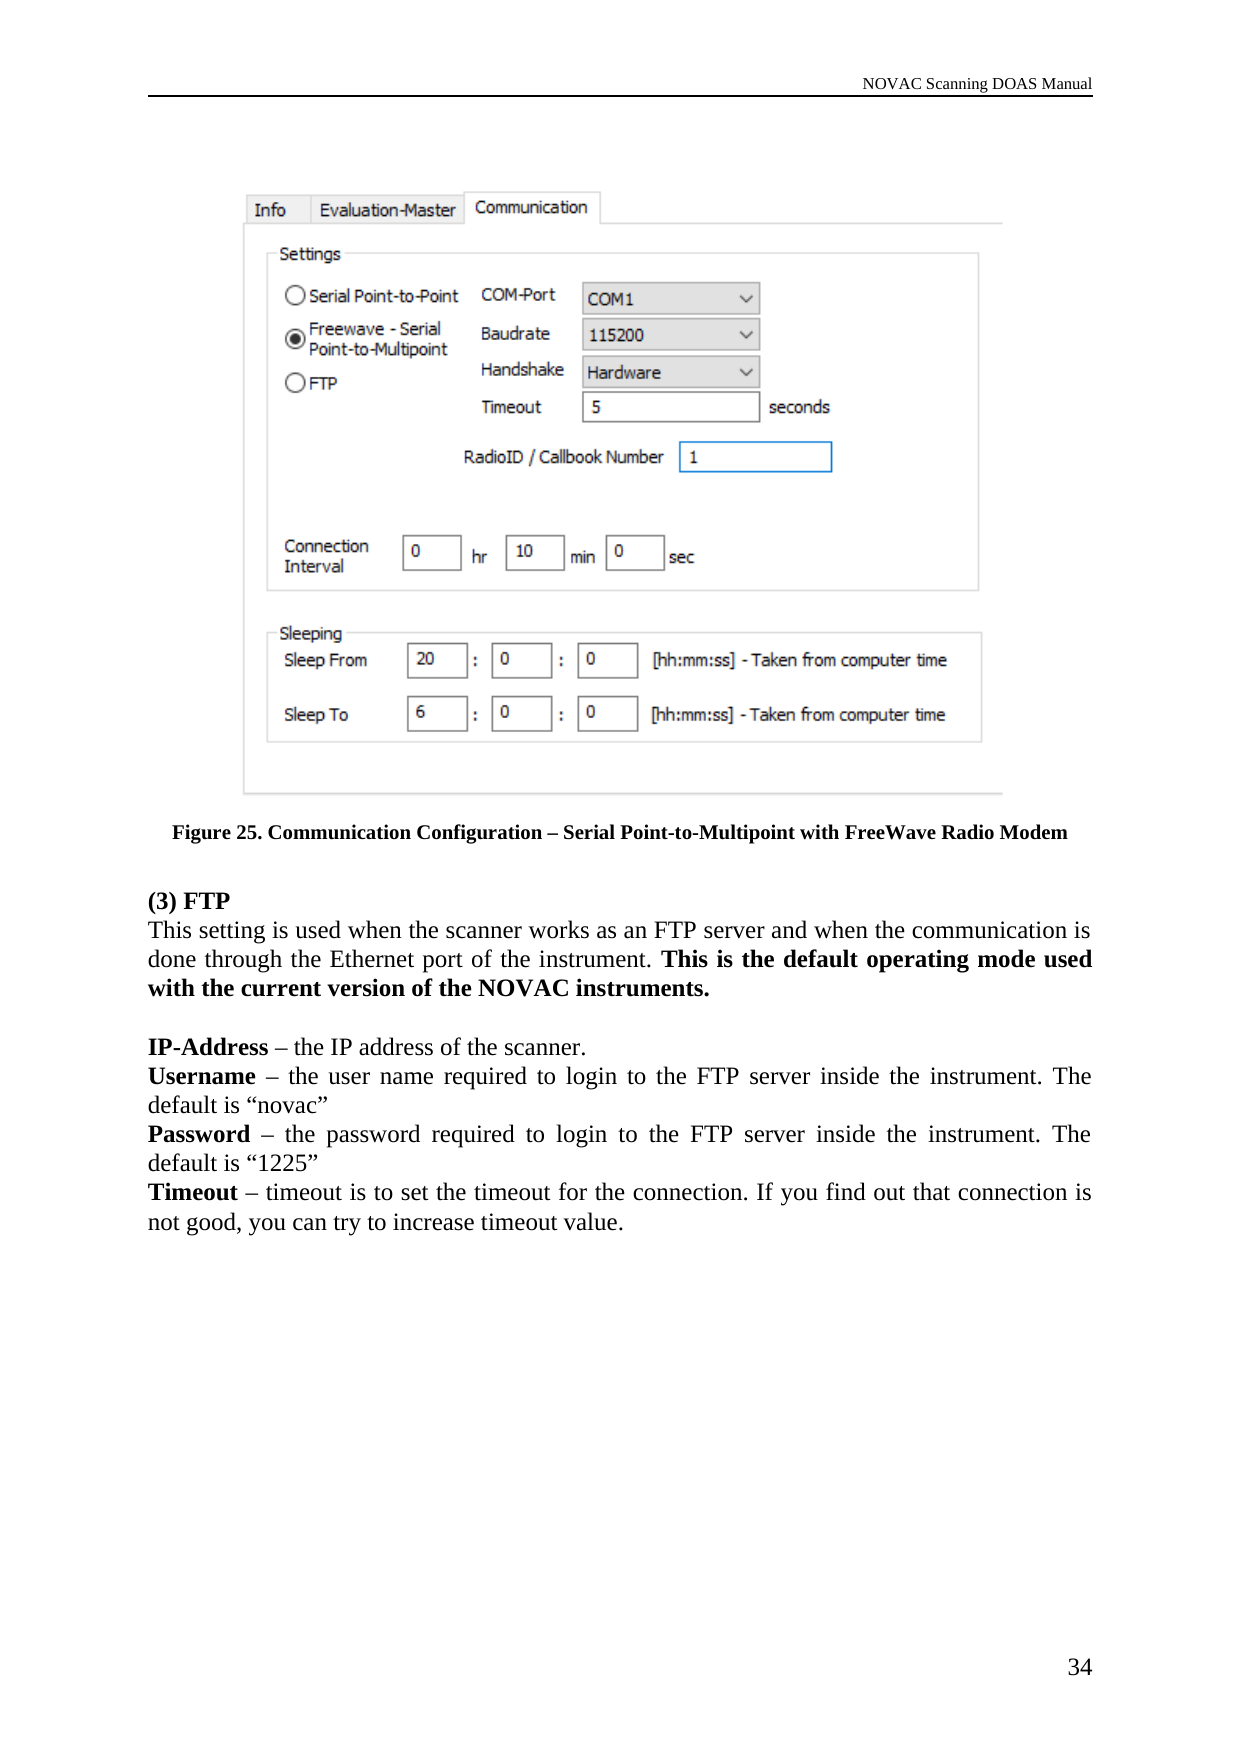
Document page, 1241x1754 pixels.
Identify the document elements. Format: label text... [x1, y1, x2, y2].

text (3) FTP [148, 885, 1093, 914]
text This setting is used when the scanner works as an FTP server and when the communication is done through the Ethernet port of the instrument. This is the default operating mode used with the current version of the NOVAC instruments. [148, 914, 1093, 1002]
text Figure 25. Communication Configuration – Serial Point-to-Multipoint with FreeWave Radio Modem [148, 819, 1093, 844]
text IP-Address – the IP address of the scanner. [148, 1031, 1093, 1060]
text Timeout – timeout is to set the timeout for the connection. If you find out that connection is not good, you can try to increase timeout value. [148, 1177, 1093, 1235]
text Username – the user name required to login to the FTP server inside the instrument. The default is “novac” [148, 1060, 1093, 1119]
picture [237, 176, 1003, 807]
text Password – the password required to login to the FTP server inside the instrument. The default is “1225” [148, 1119, 1093, 1177]
